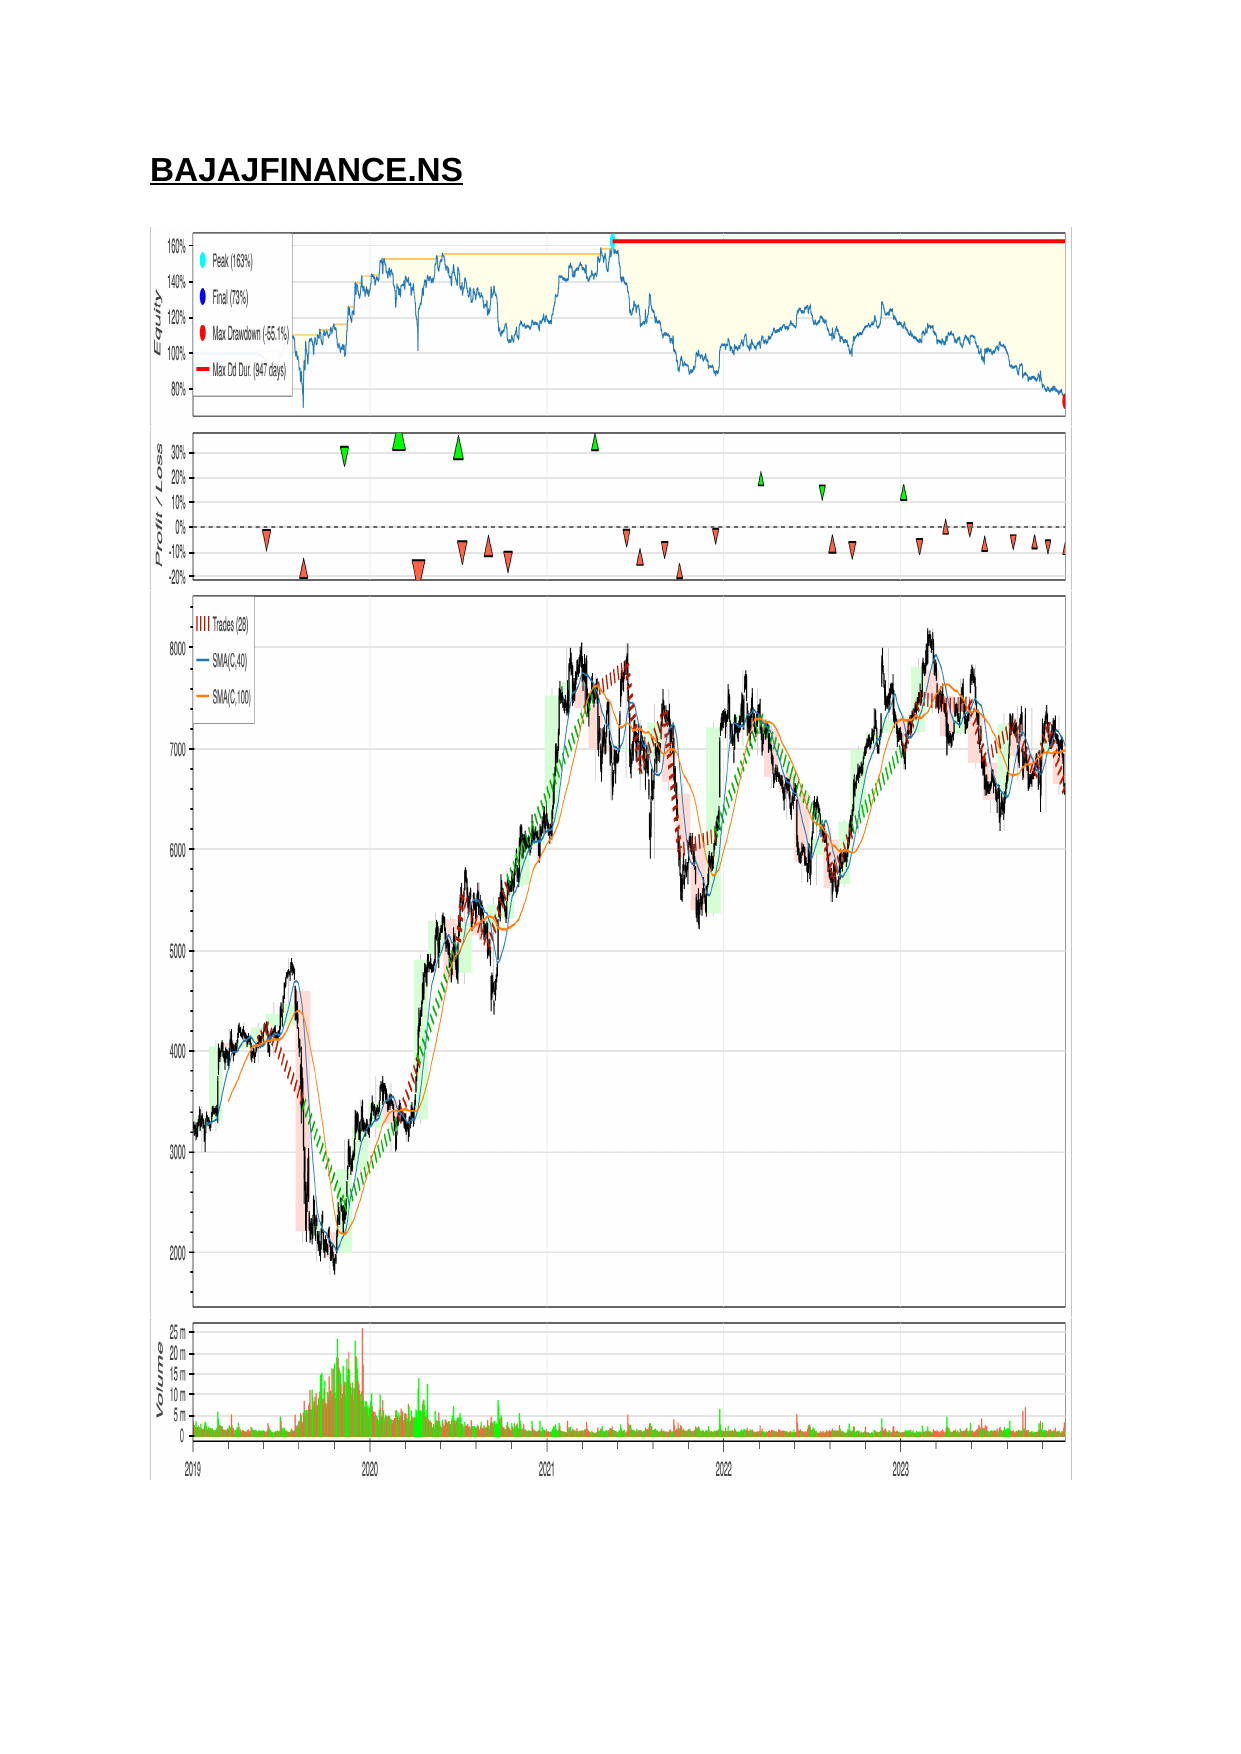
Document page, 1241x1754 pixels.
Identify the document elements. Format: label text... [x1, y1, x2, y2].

picture [150, 226, 1091, 1480]
text BAJAJFINANCE.NS [150, 150, 1090, 188]
